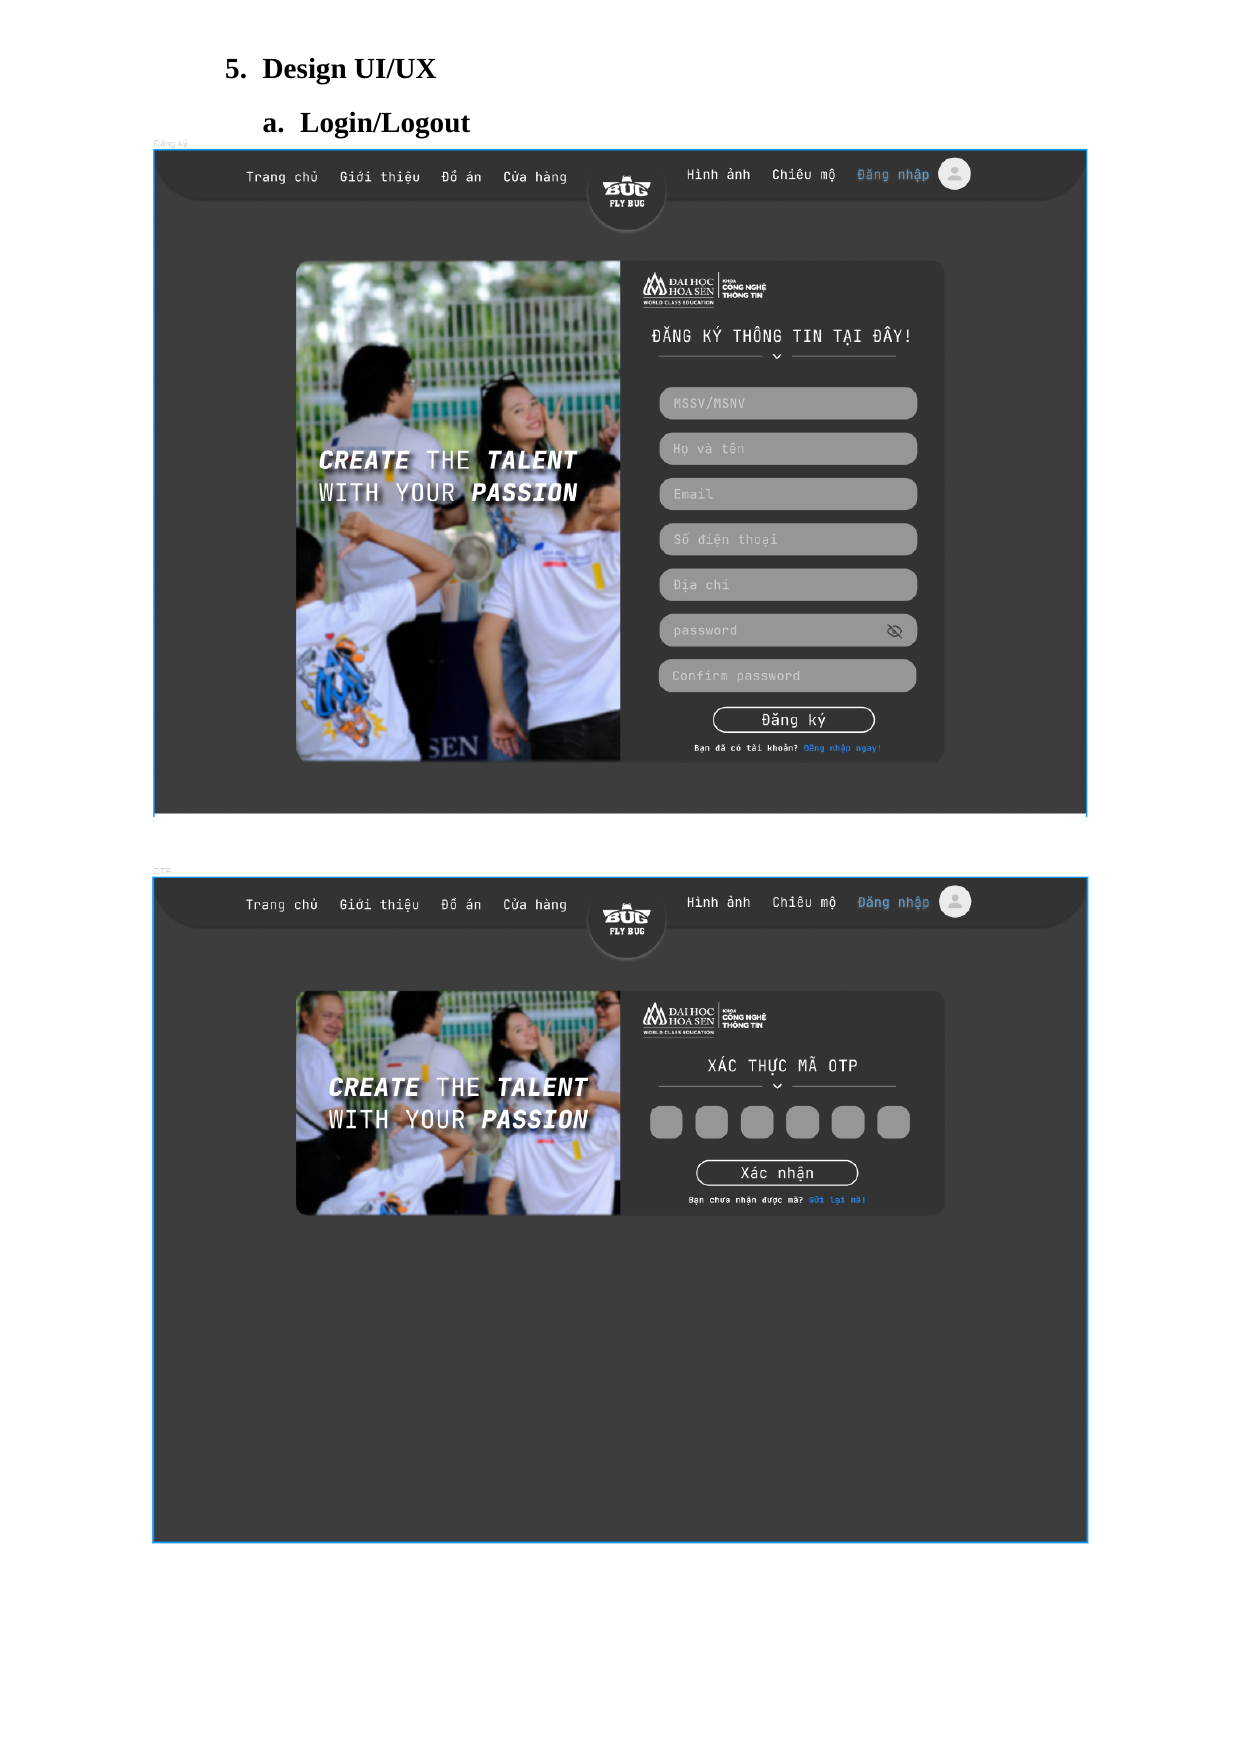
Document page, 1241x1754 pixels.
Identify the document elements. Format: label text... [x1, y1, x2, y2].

picture [150, 865, 1091, 1546]
picture [150, 139, 1091, 817]
subtitle Design UI/UX [225, 51, 1090, 84]
subtitle Login/Logout [262, 106, 1090, 139]
